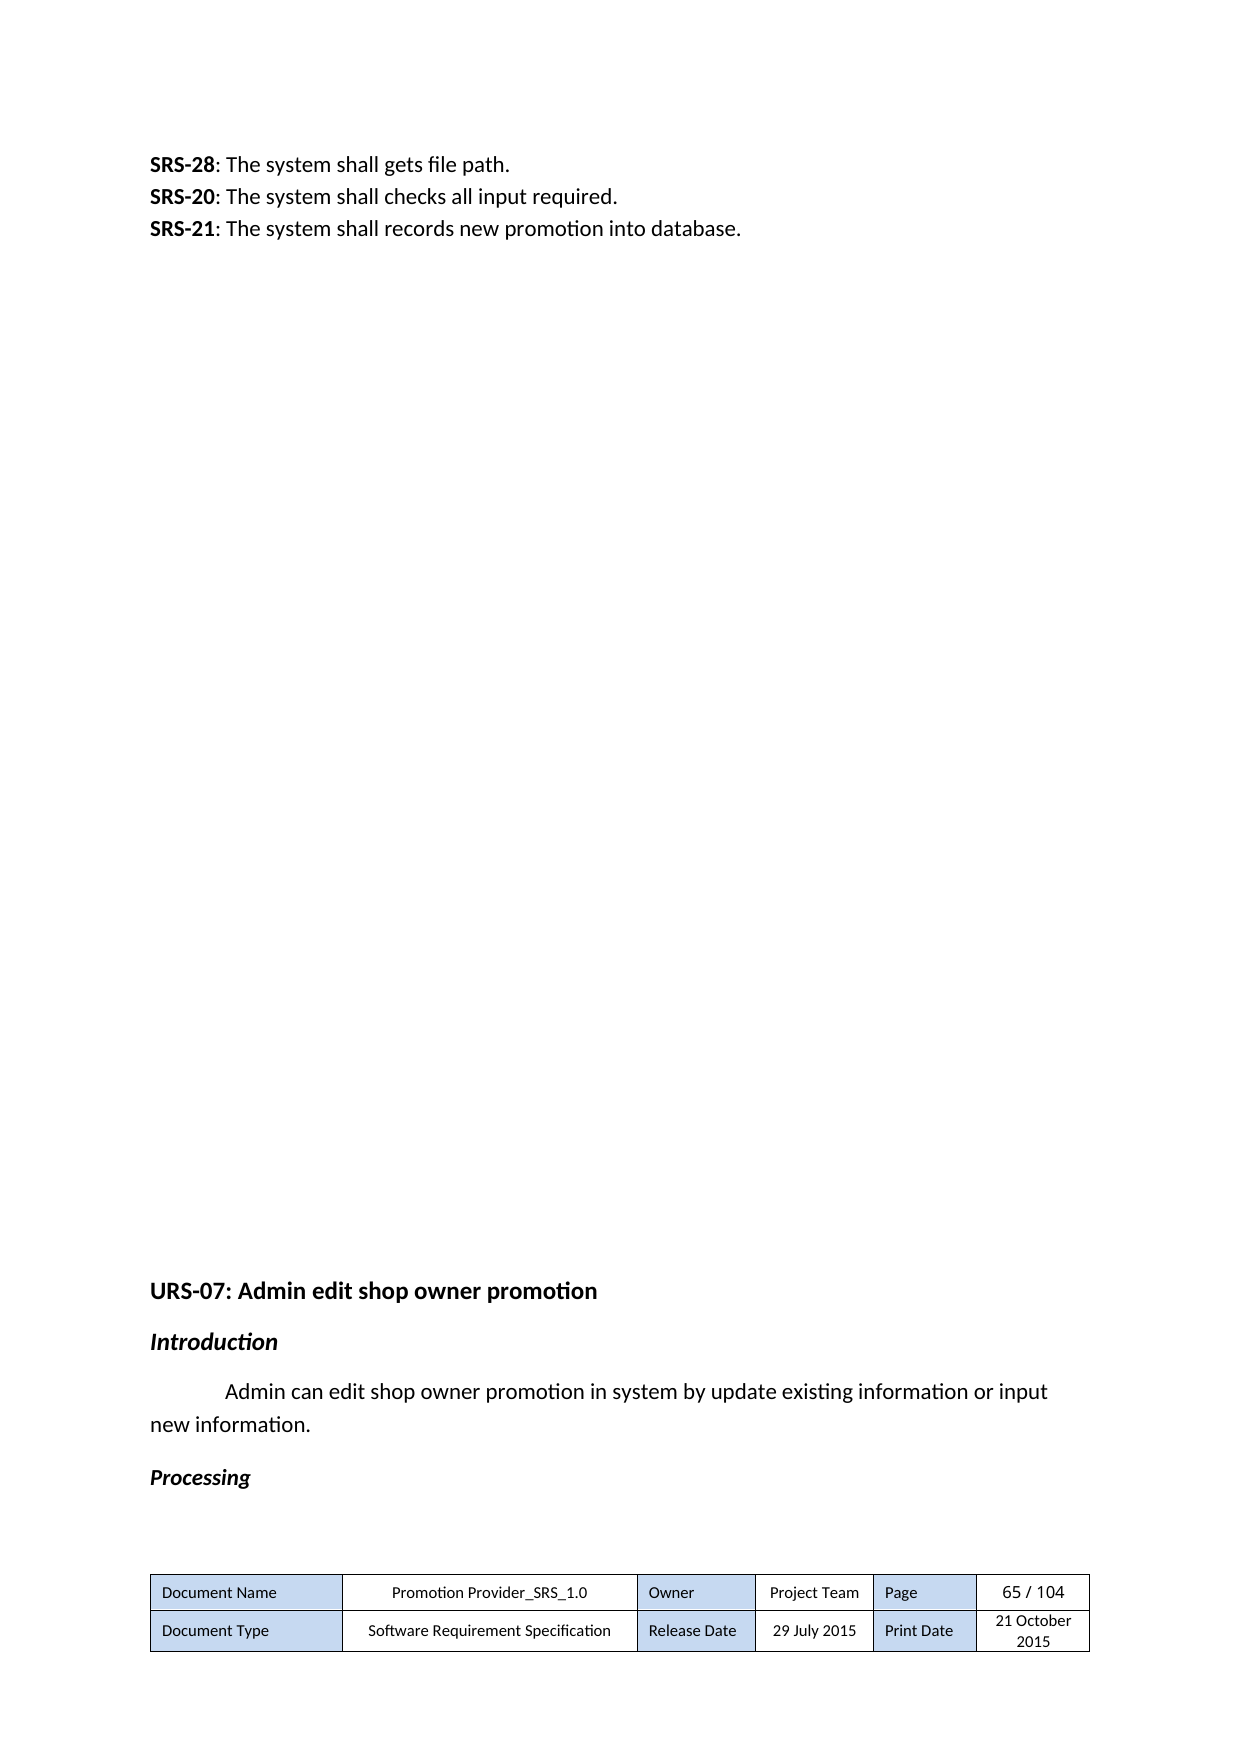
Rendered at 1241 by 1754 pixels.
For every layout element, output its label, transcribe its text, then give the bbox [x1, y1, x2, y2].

text Introduction [150, 1326, 1090, 1357]
text Processing [150, 1463, 1090, 1491]
text Admin can edit shop owner promotion in system by update existing information or input new information. [150, 1377, 1090, 1438]
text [150, 150, 1090, 242]
text URS-07: Admin edit shop owner promotion [150, 1275, 1090, 1305]
